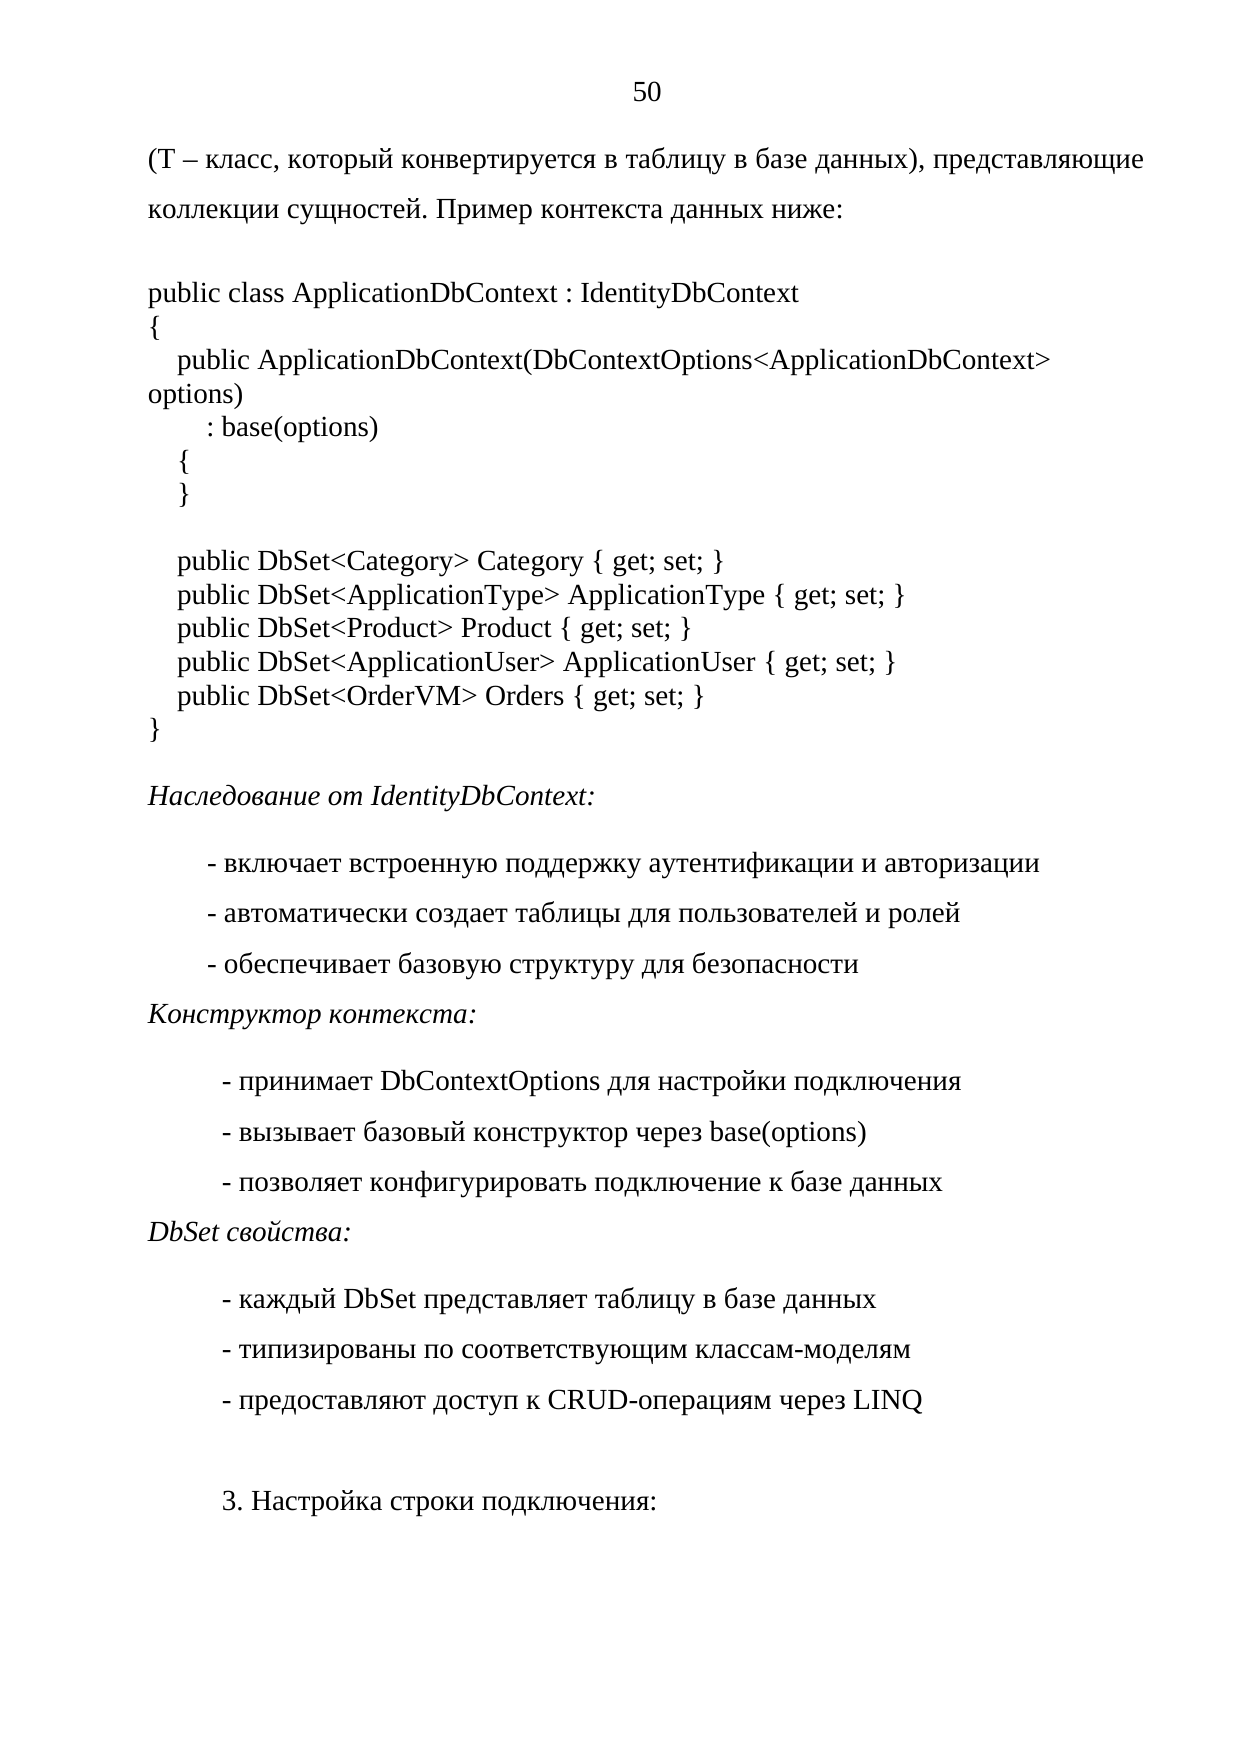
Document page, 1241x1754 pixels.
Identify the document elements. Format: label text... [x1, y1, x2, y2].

list Конструктор контекста: [148, 996, 1146, 1030]
list { [148, 443, 1146, 476]
list { [148, 309, 1146, 342]
list - обеспечивает базовую структуру для безопасности [148, 946, 1146, 979]
list public class ApplicationDbContext : IdentityDbContext [148, 275, 1146, 309]
list - позволяет конфигурировать подключение к базе данных [148, 1164, 1146, 1197]
text 3. Настройка строки подключения: [222, 1483, 1146, 1516]
list public DbSet<ApplicationType> ApplicationType { get; set; } [148, 577, 1146, 611]
list Наследование от IdentityDbContext: [148, 778, 1146, 812]
list - вызывает базовый конструктор через base(options) [148, 1114, 1146, 1147]
list - принимает DbContextOptions для настройки подключения [148, 1063, 1146, 1097]
list - каждый DbSet представляет таблицу в базе данных [148, 1281, 1146, 1315]
list public DbSet<ApplicationUser> ApplicationUser { get; set; } [148, 644, 1146, 678]
list } [148, 476, 1146, 510]
list public DbSet<Category> Category { get; set; } [148, 543, 1146, 577]
list } [148, 711, 1146, 745]
list - предоставляют доступ к CRUD-операциям через LINQ [148, 1382, 1146, 1416]
list - автоматически создает таблицы для пользователей и ролей [148, 896, 1146, 929]
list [148, 141, 1146, 225]
list - включает встроенную поддержку аутентификации и авторизации [148, 845, 1146, 879]
list - типизированы по соответствующим классам-моделям [148, 1332, 1146, 1365]
list DbSet свойства: [148, 1214, 1146, 1248]
list public DbSet<OrderVM> Orders { get; set; } [148, 678, 1146, 711]
list public ApplicationDbContext(DbContextOptions<ApplicationDbContext> options) [148, 342, 1146, 409]
list : base(options) [148, 409, 1146, 443]
list public DbSet<Product> Product { get; set; } [148, 611, 1146, 644]
